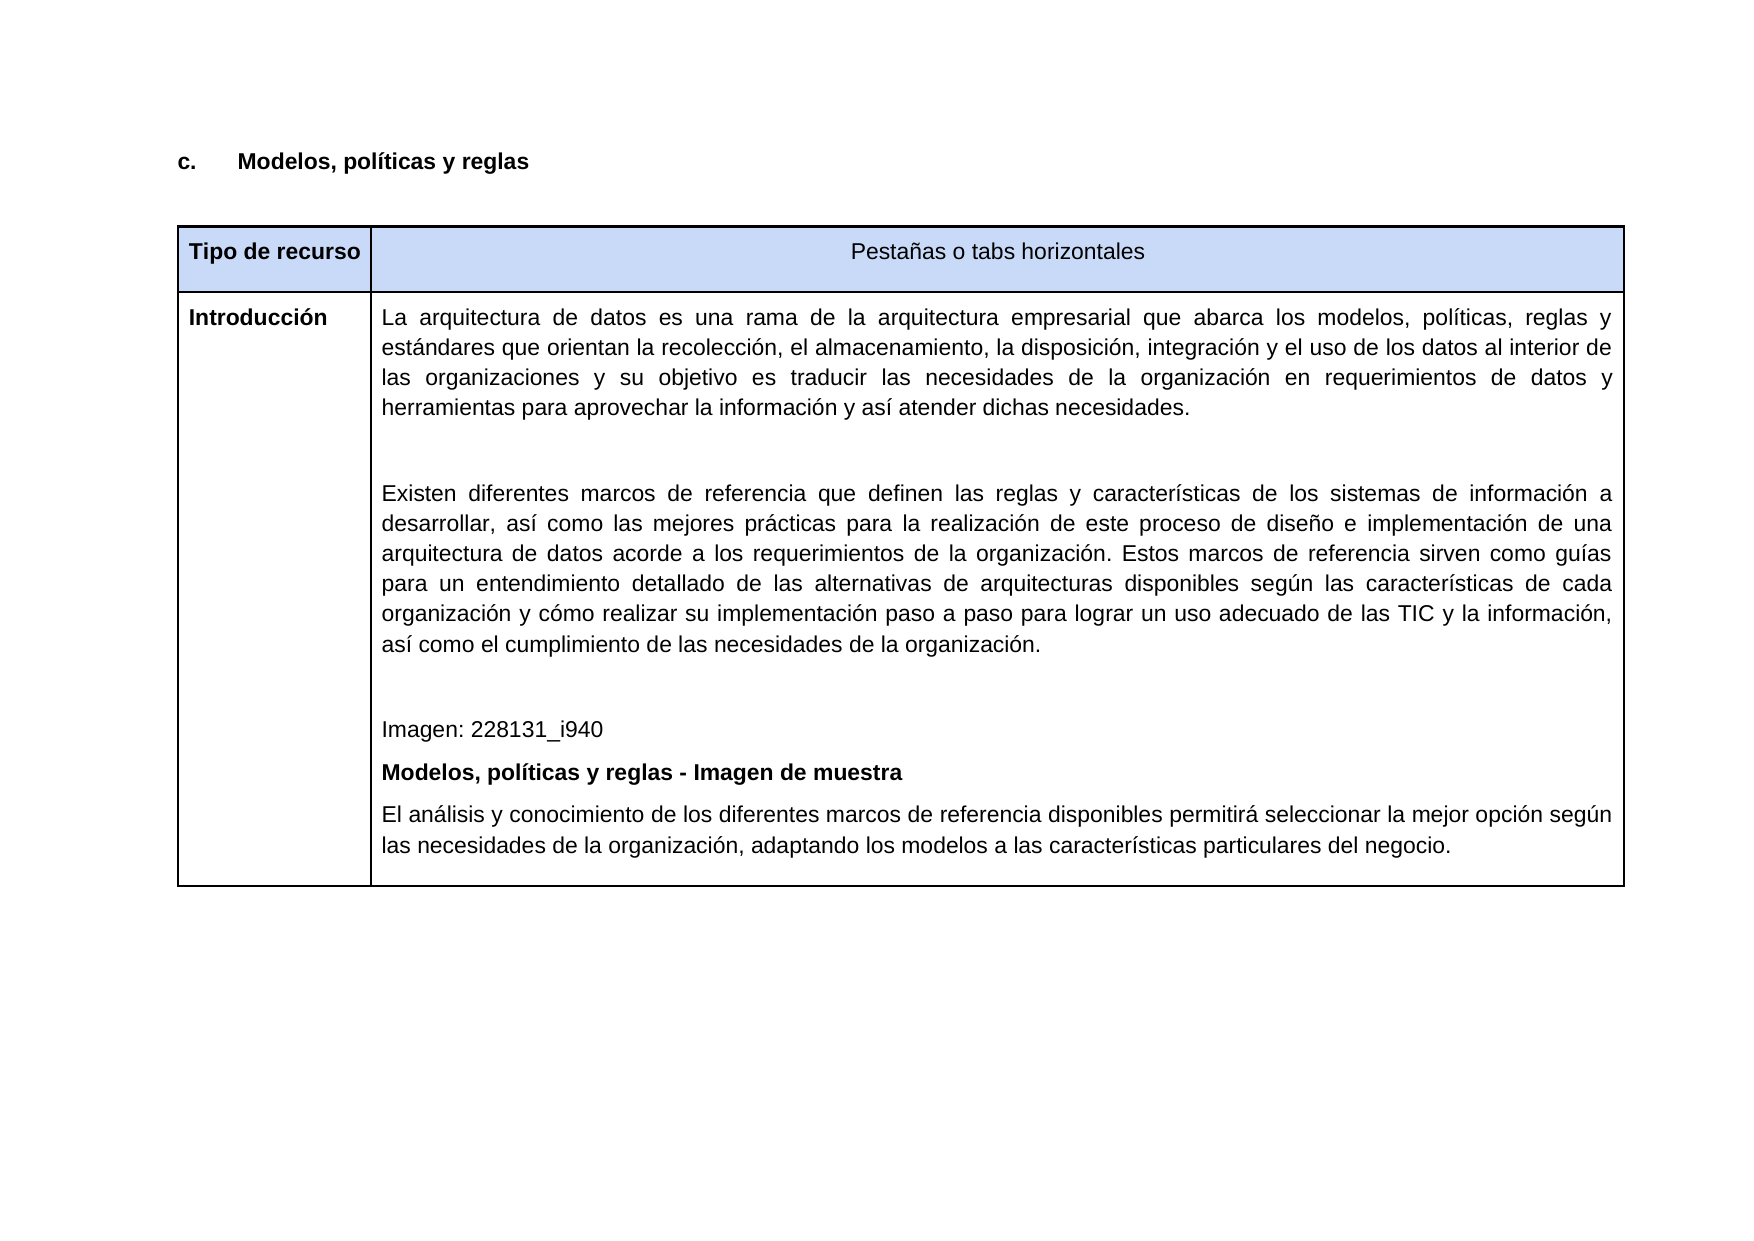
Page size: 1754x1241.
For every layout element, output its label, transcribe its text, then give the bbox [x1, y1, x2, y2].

table_header Pestañas o tabs horizontales [372, 228, 1623, 291]
table_cell La arquitectura de datos es una rama de la arquitectura empresarial que abarca los modelos, políticas, reglas y estándares que orientan la recolección, el almacenamiento, la disposición, integración y el uso de los datos al interior de las organizaciones y su objetivo es traducir las necesidades de la organización en requerimientos de datos y herramientas para aprovechar la información y así atender dichas necesidades. Existen diferentes marcos de referencia que definen las reglas y características de los sistemas de información a desarrollar, así como las mejores prácticas para la realización de este proceso de diseño e implementación de una arquitectura de datos acorde a los requerimientos de la organización. Estos marcos de referencia sirven como guías para un entendimiento detallado de las alternativas de arquitecturas disponibles según las características de cada organización y cómo realizar su implementación paso a paso para lograr un uso adecuado de las TIC y la información, así como el cumplimiento de las necesidades de la organización. Imagen: 228131_i940 Modelos, políticas y reglas - Imagen de muestra El análisis y conocimiento de los diferentes marcos de referencia disponibles permitirá seleccionar la mejor opción según las necesidades de la organización, adaptando los modelos a las características particulares del negocio. [372, 293, 1623, 885]
subtitle Modelos, políticas y reglas [177, 148, 1577, 174]
table_header Tipo de recurso [179, 228, 370, 291]
table_cell Introducción [179, 293, 370, 885]
